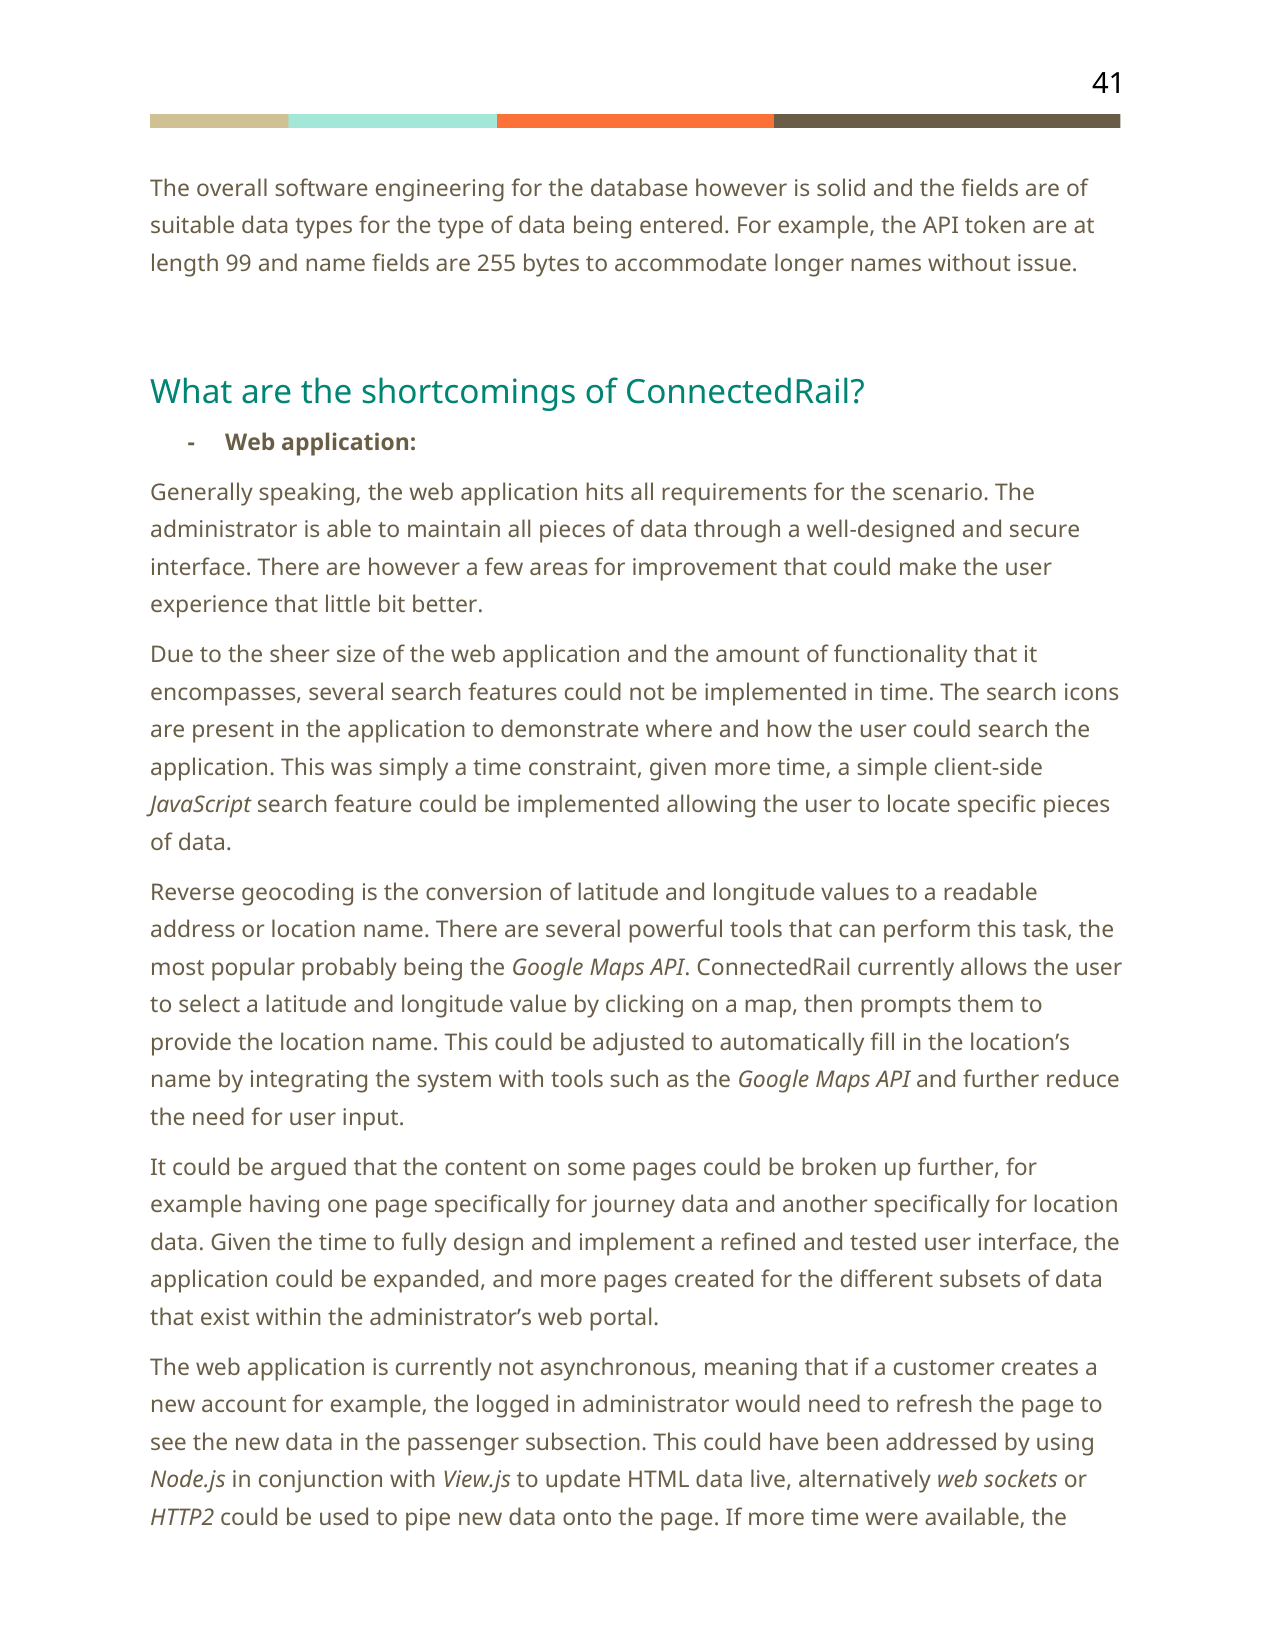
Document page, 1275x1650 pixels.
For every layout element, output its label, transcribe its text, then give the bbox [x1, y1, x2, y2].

picture [150, 114, 1121, 128]
list Web application: [187, 426, 1125, 457]
text Reverse geocoding is the conversion of latitude and longitude values to a readable address or location name. There are several powerful tools that can perform this task, the most popular probably being the Google Maps API. ConnectedRail currently allows the user to select a latitude and longitude value by clicking on a map, then prompts them to provide the location name. This could be adjusted to automatically fill in the location’s name by integrating the system with tools such as the Google Maps API and further reduce the need for user input. [150, 876, 1125, 1132]
subtitle What are the shortcomings of ConnectedRail? [150, 368, 1125, 413]
text Generally speaking, the web application hits all requirements for the scenario. The administrator is able to maintain all pieces of data through a well-designed and secure interface. There are however a few areas for improvement that could make the user experience that little bit better. [150, 476, 1125, 619]
text The overall software engineering for the database however is solid and the fields are of suitable data types for the type of data being entered. For example, the API token are at length 99 and name fields are 255 bytes to accommodate longer names without issue. [150, 172, 1125, 278]
text It could be argued that the content on some pages could be broken up further, for example having one page specifically for journey data and another specifically for location data. Given the time to fully design and implement a refined and tested user interface, the application could be expanded, and more pages created for the different subsets of data that exist within the administrator’s web portal. [150, 1151, 1125, 1332]
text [150, 1351, 1125, 1532]
text Due to the sheer size of the web application and the amount of functionality that it encompasses, several search features could not be implemented in time. The search icons are present in the application to demonstrate where and how the user could search the application. This was simply a time constraint, given more time, a simple client-side JavaScript search feature could be implemented allowing the user to locate specific pieces of data. [150, 638, 1125, 857]
